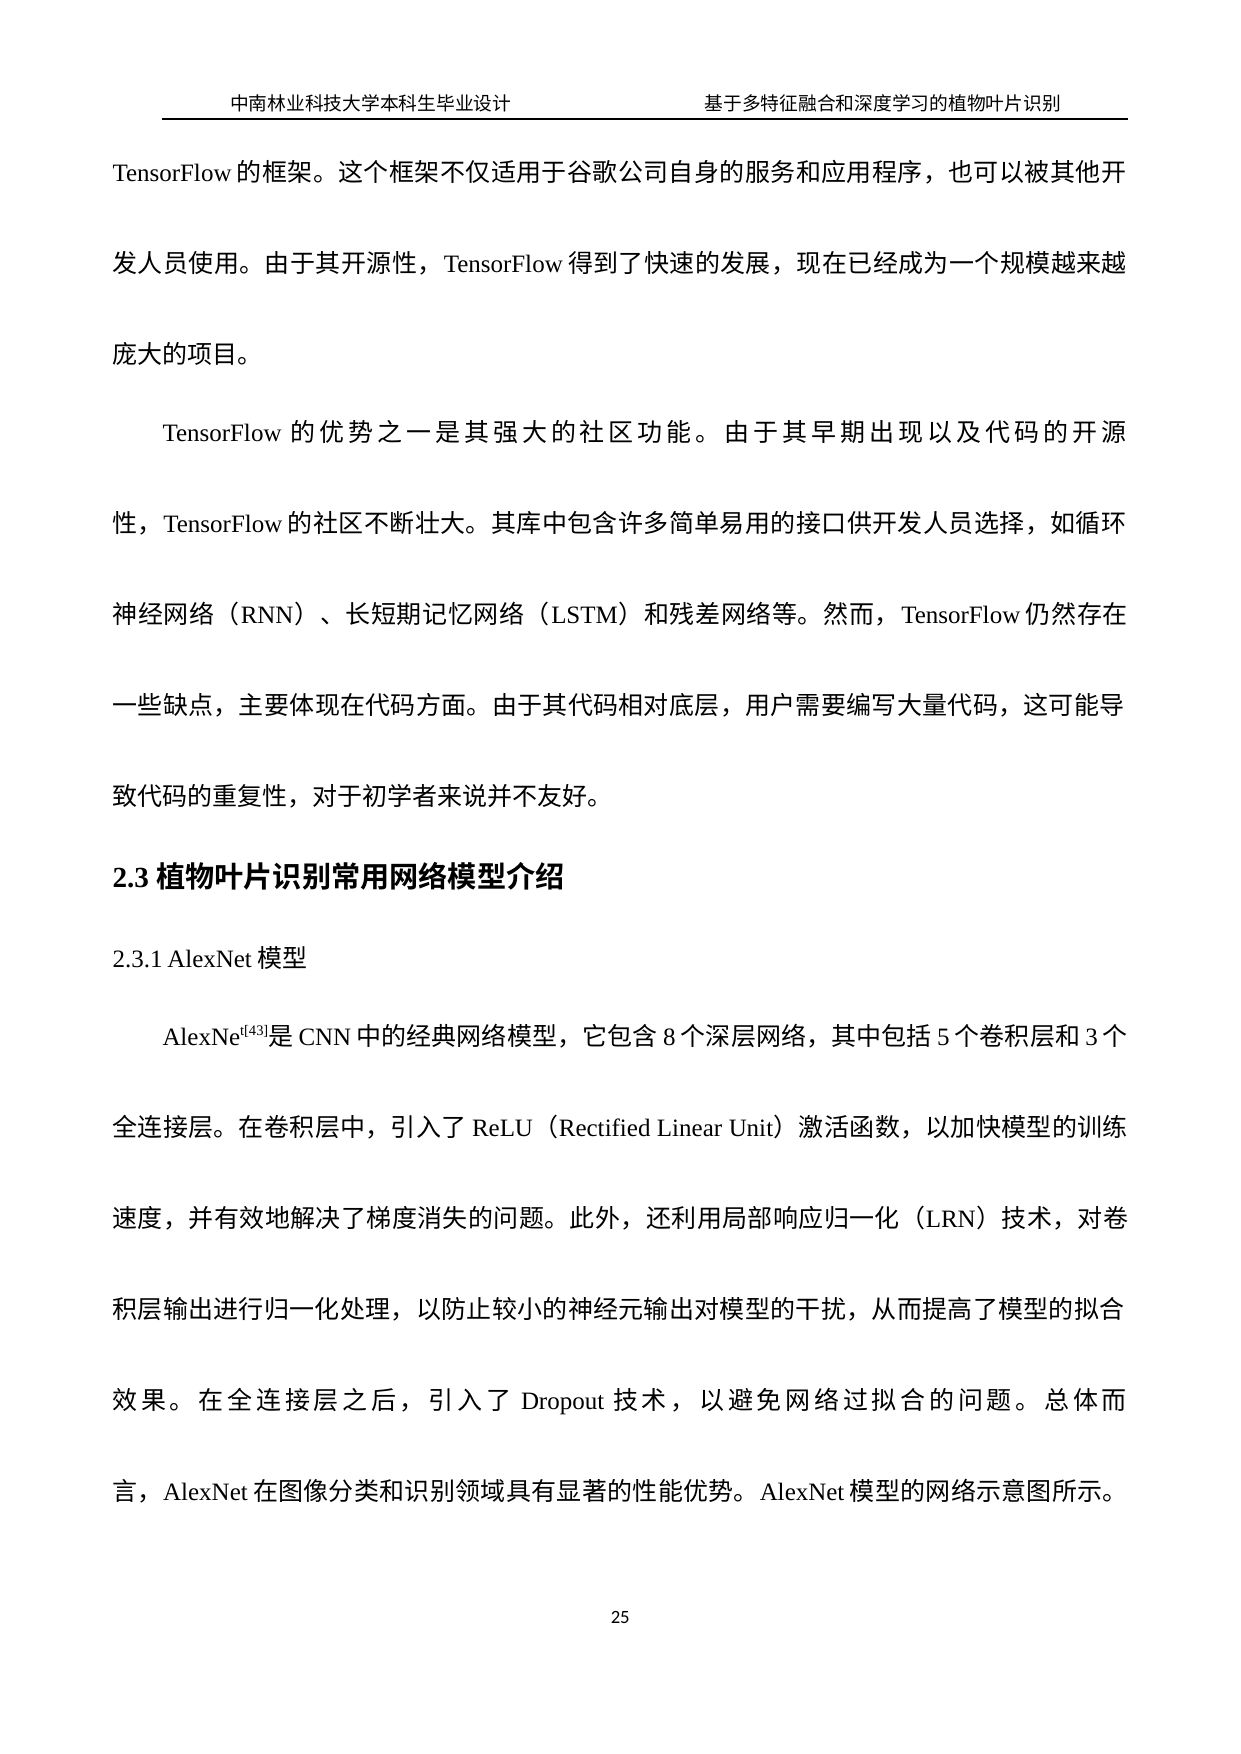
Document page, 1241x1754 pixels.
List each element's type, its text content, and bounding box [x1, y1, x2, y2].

text 2.3 植物叶片识别常用网络模型介绍 [112, 842, 1128, 907]
text TensorFlow的优势之一是其强大的社区功能。由于其早期出现以及代码的开源性，TensorFlow的社区不断壮大。其库中包含许多简单易用的接口供开发人员选择，如循环神经网络（RNN）、长短期记忆网络（LSTM）和残差网络等。然而，TensorFlow仍然存在一些缺点，主要体现在代码方面。由于其代码相对底层，用户需要编写大量代码，这可能导致代码的重复性，对于初学者来说并不友好。 [112, 399, 1128, 828]
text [112, 1003, 1128, 1523]
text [112, 139, 1128, 386]
text 2.3.1 AlexNet模型 [112, 924, 1128, 989]
